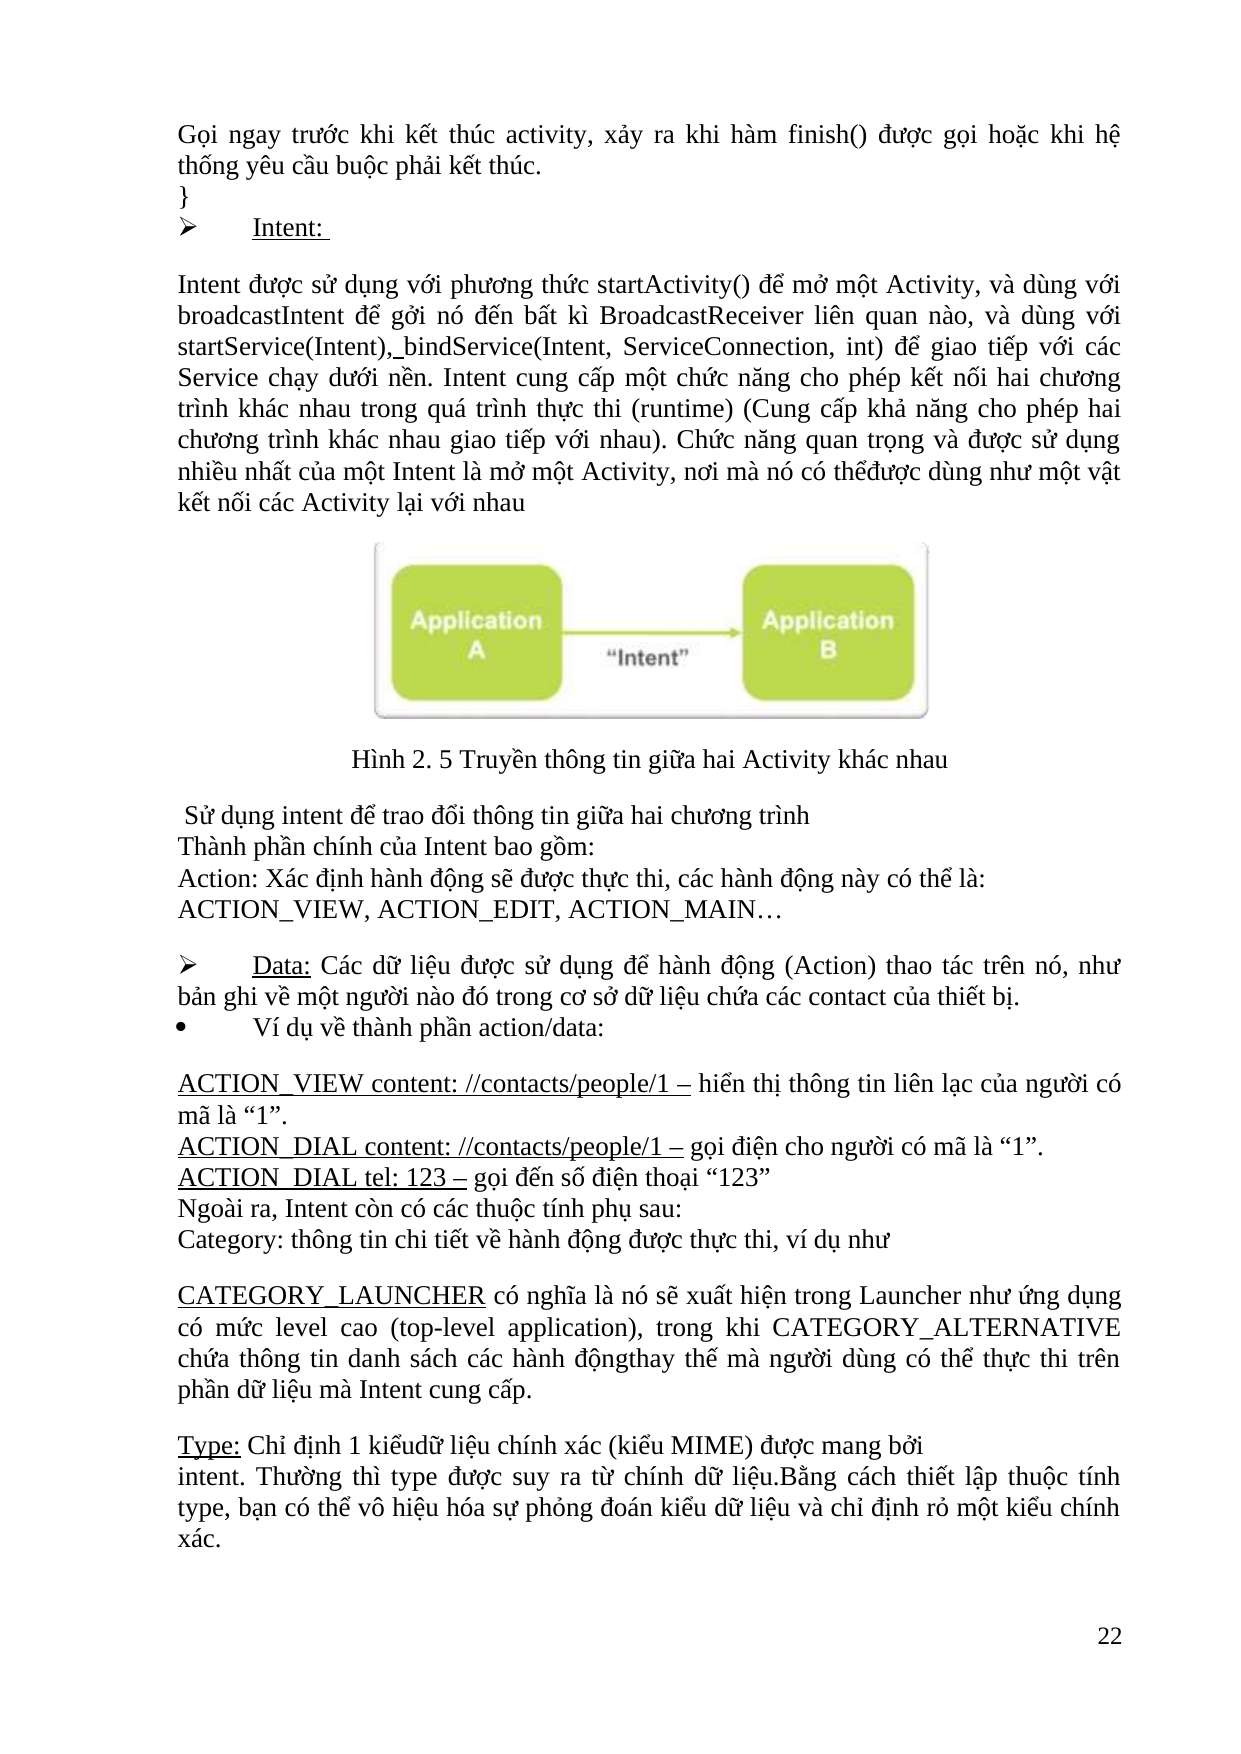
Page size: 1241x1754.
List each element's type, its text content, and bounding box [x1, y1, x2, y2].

text Action: Xác định hành động sẽ được thực thi, các hành động này có thể là: [177, 862, 1122, 893]
list Ví dụ về thành phần action/data: [176, 1011, 1122, 1043]
text Thành phần chính của Intent bao gồm: [177, 831, 1122, 862]
text Intent được sử dụng với phương thức startActivity() để mở một Activity, và dùng với broadcastIntent để gởi nó đến bất kì BroadcastReceiver liên quan nào, và dùng với startService(Intent), bindService(Intent, ServiceConnection, int) để giao tiếp với các Service chạy dưới nền. Intent cung cấp một chức năng cho phép kết nối hai chương trình khác nhau trong quá trình thực thi (runtime) (Cung cấp khả năng cho phép hai chương trình khác nhau giao tiếp với nhau). Chức năng quan trọng và được sử dụng nhiều nhất của một Intent là mở một Activity, nơi mà nó có thểđược dùng như một vật kết nối các Activity lại với nhau [177, 268, 1122, 517]
text ACTION_DIAL content: //contacts/people/1 – gọi điện cho người có mã là “1”. [177, 1130, 1122, 1161]
text ACTION_VIEW, ACTION_EDIT, ACTION_MAIN… [177, 893, 1122, 924]
list Intent: [177, 212, 1122, 243]
list Data: Các dữ liệu được sử dụng để hành động (Action) thao tác trên nó, như bản ghi về một người nào đó trong cơ sở dữ liệu chứa các contact của thiết bị. [177, 949, 1122, 1011]
text Ngoài ra, Intent còn có các thuộc tính phụ sau: [177, 1192, 1122, 1223]
text intent. Thường thì type được suy ra từ chính dữ liệu.Bằng cách thiết lập thuộc tính type, bạn có thể vô hiệu hóa sự phỏng đoán kiểu dữ liệu và chỉ định rỏ một kiểu chính xác. [177, 1460, 1122, 1554]
text ACTION_VIEW content: //contacts/people/1 – hiển thị thông tin liên lạc của người có mã là “1”. [177, 1068, 1122, 1130]
text CATEGORY_LAUNCHER có nghĩa là nó sẽ xuất hiện trong Launcher như ứng dụng có mức level cao (top-level application), trong khi CATEGORY_ALTERNATIVE chứa thông tin danh sách các hành độngthay thế mà người dùng có thể thực thi trên phần dữ liệu mà Intent cung cấp. [177, 1279, 1122, 1404]
text Gọi ngay trước khi kết thúc activity, xảy ra khi hàm finish() được gọi hoặc khi hệ thống yêu cầu buộc phải kết thúc. [177, 118, 1122, 180]
text } [177, 180, 1122, 212]
text Sử dụng intent để trao đổi thông tin giữa hai chương trình [177, 799, 1122, 831]
text ACTION_DIAL tel: 123 – gọi đến số điện thoại “123” [177, 1161, 1122, 1192]
text Category: thông tin chi tiết về hành động được thực thi, ví dụ như [177, 1223, 1122, 1254]
picture [373, 542, 930, 719]
text Type: Chỉ định 1 kiểudữ liệu chính xác (kiểu MIME) được mang bởi [177, 1429, 1122, 1460]
text Hình 2. 5 Truyền thông tin giữa hai Activity khác nhau [177, 743, 1122, 774]
